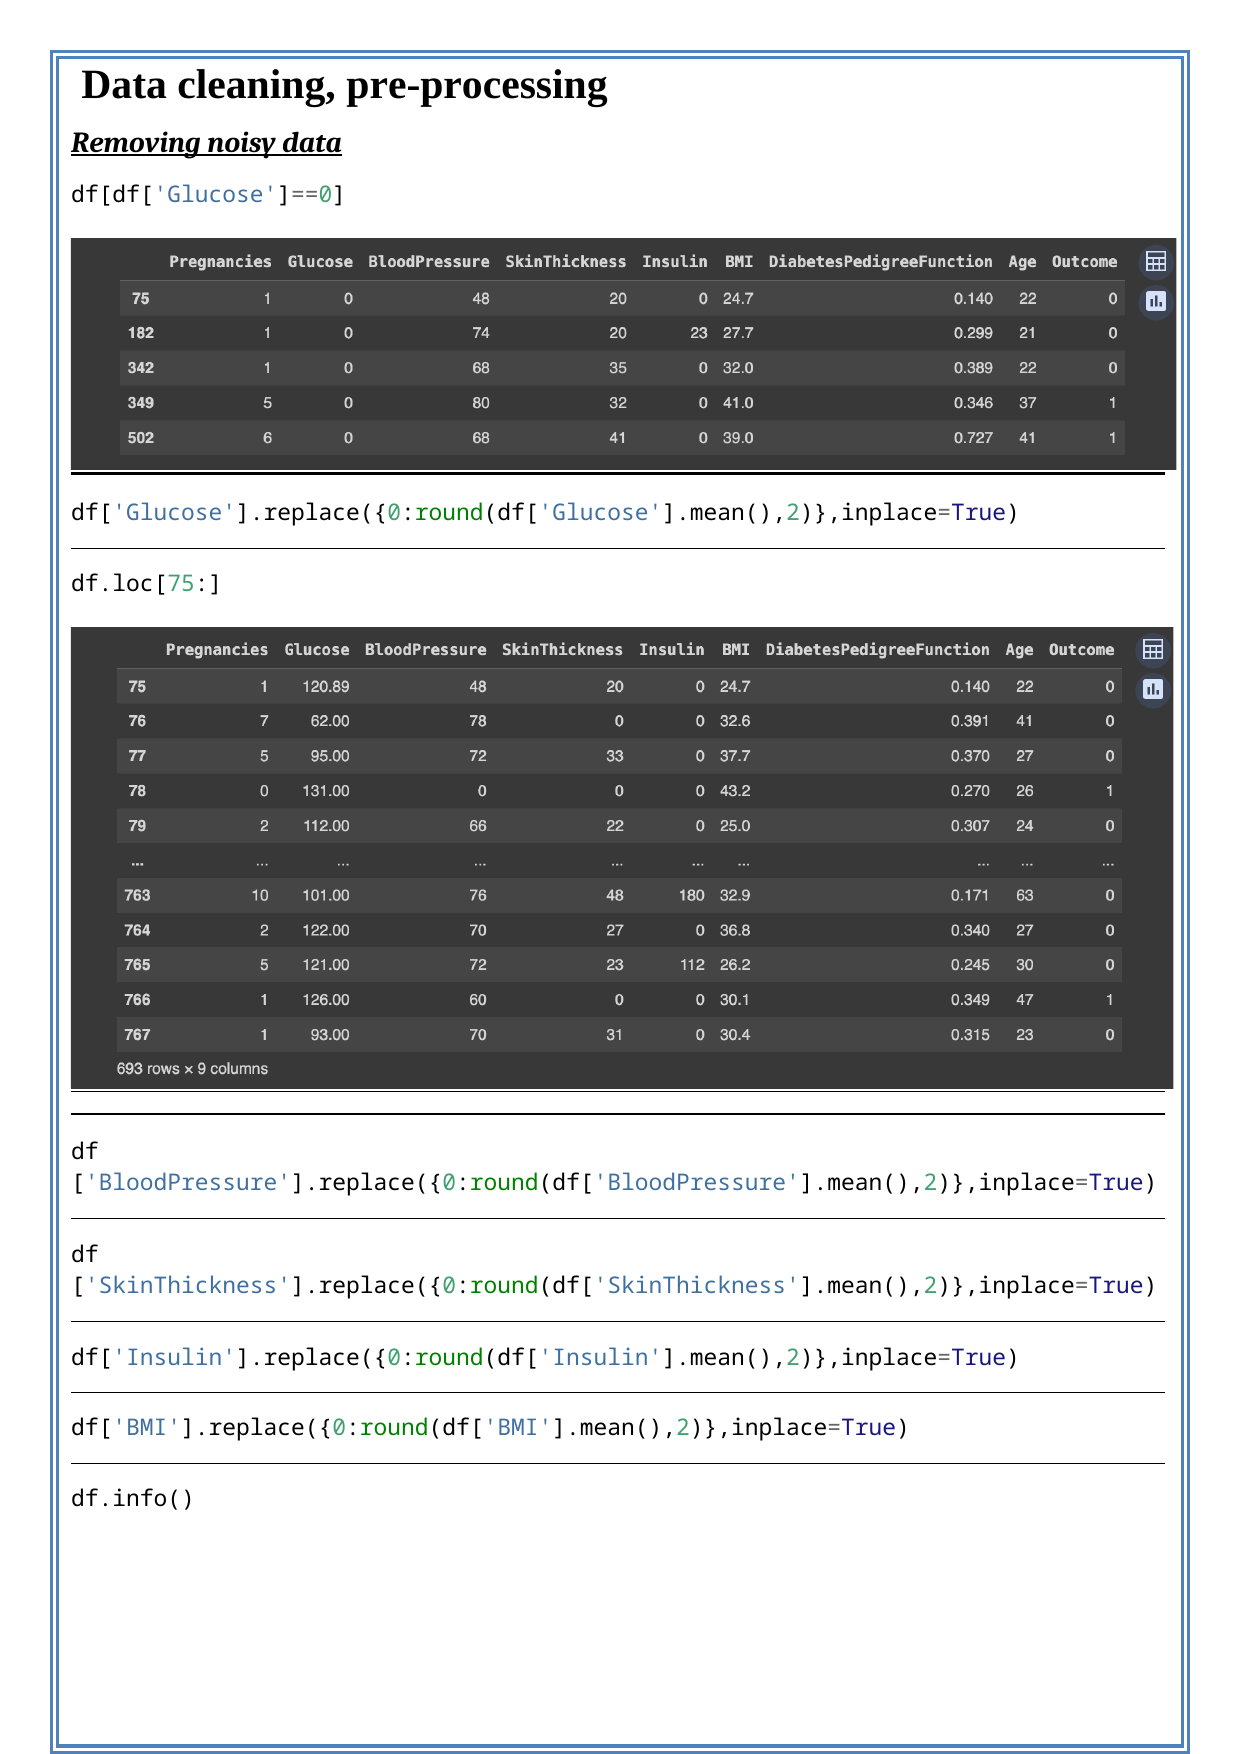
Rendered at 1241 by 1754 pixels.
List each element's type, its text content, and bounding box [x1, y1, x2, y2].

text df['Glucose'].replace({0:round(df['Glucose'].mean(),2)},inplace=True) [71, 496, 1165, 527]
picture [70, 238, 1177, 470]
picture [70, 627, 1174, 1089]
text df['BloodPressure'].replace({0:round(df['BloodPressure'].mean(),2)},inplace=True) [71, 1135, 1165, 1197]
text df['SkinThickness'].replace({0:round(df['SkinThickness'].mean(),2)},inplace=True) [71, 1238, 1165, 1301]
text df.loc[75:] [71, 567, 1165, 598]
text df[df['Glucose']==0] [71, 178, 1165, 209]
text df['Insulin'].replace({0:round(df['Insulin'].mean(),2)},inplace=True) [71, 1340, 1165, 1372]
text Removing noisy data [71, 126, 1165, 159]
text df['BMI'].replace({0:round(df['BMI'].mean(),2)},inplace=True) [71, 1411, 1165, 1443]
subtitle Data cleaning, pre-processing [81, 59, 1165, 107]
text df.info() [71, 1482, 1165, 1513]
